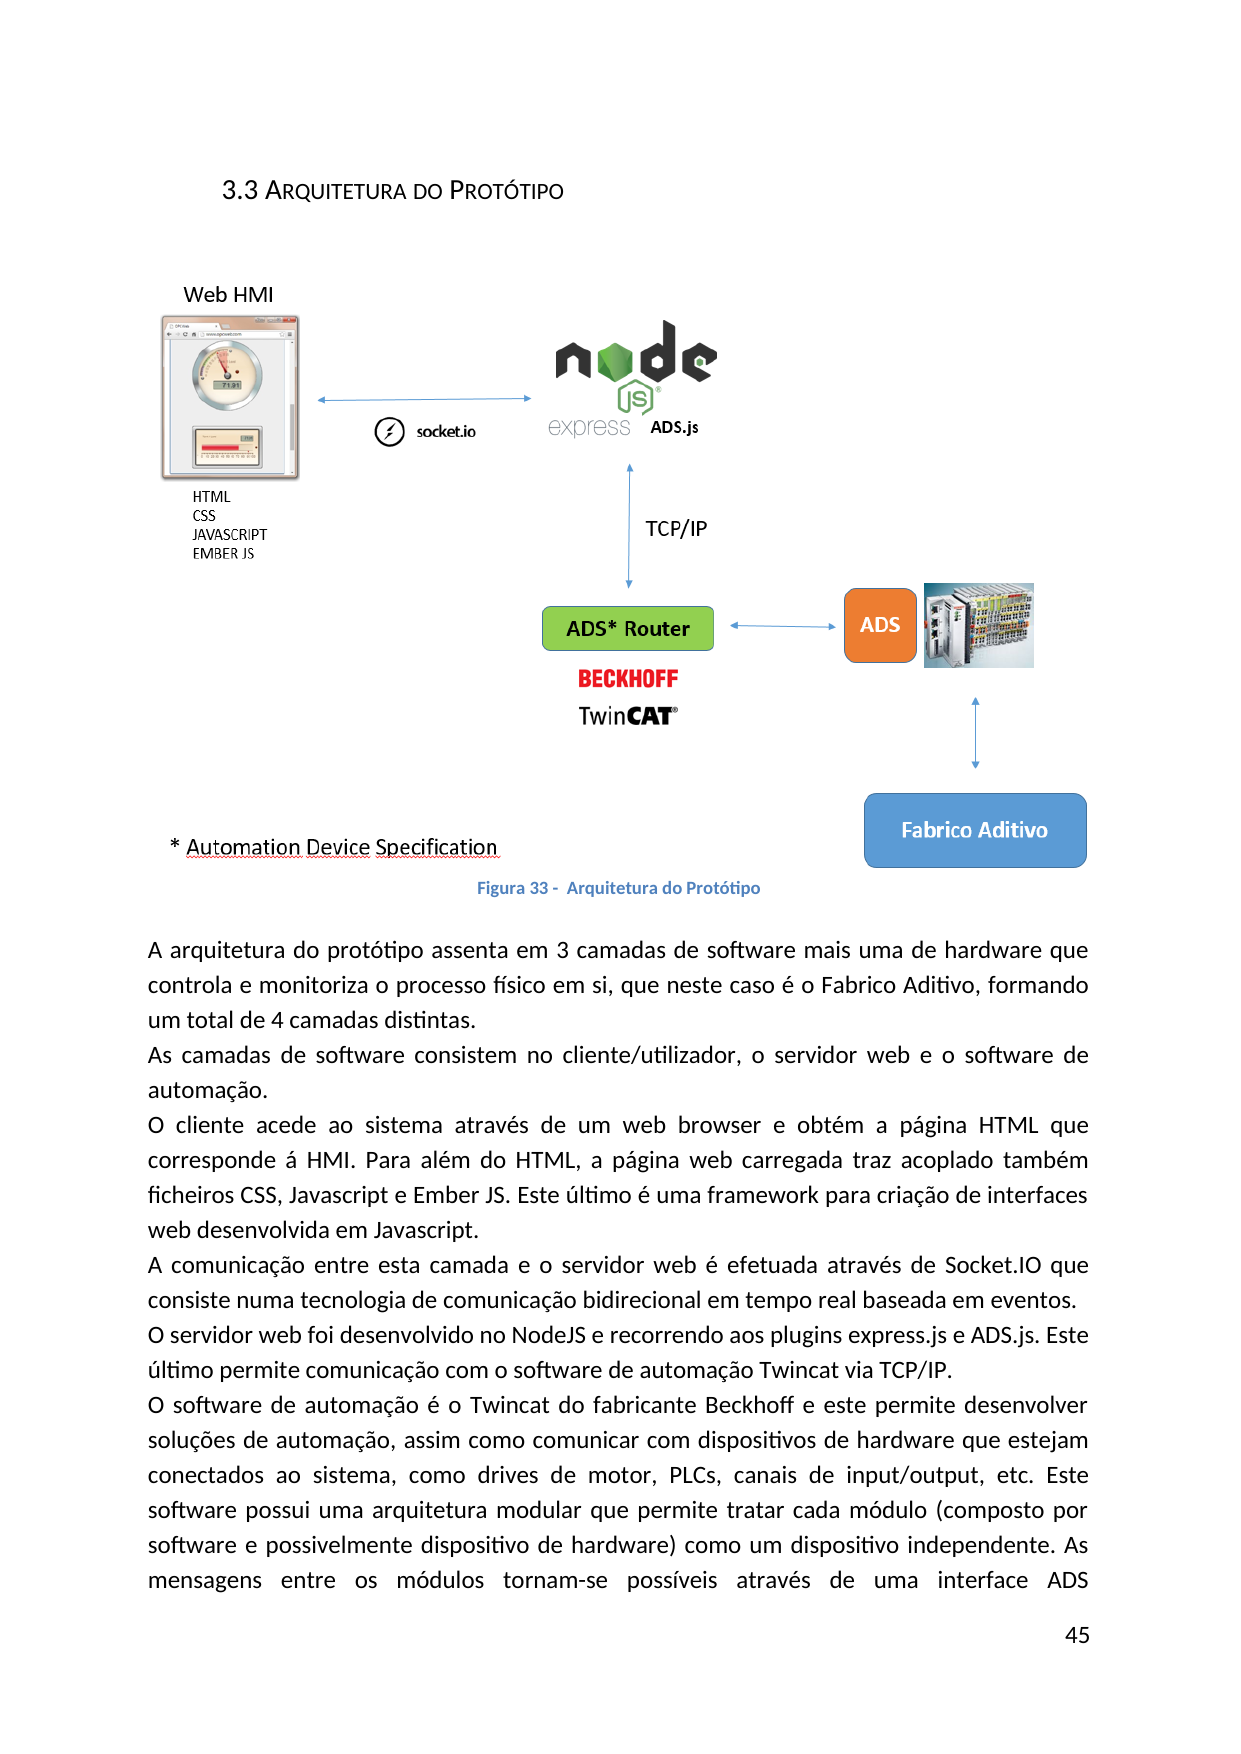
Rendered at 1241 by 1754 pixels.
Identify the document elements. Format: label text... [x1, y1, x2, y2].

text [148, 1389, 1090, 1594]
text A comunicação entre esta camada e o servidor web é efetuada através de Socket.IO que consiste numa tecnologia de comunicação bidirecional em tempo real baseada em eventos. [148, 1249, 1090, 1314]
subtitle 3.3 Arquitetura do Protótipo [148, 171, 1090, 206]
text O cliente acede ao sistema através de um web browser e obtém a página HTML que corresponde á HMI. Para além do HTML, a página web carregada traz acoplado também ficheiros CSS, Javascript e Ember JS. Este último é uma framework para criação de interfaces web desenvolvida em Javascript. [148, 1109, 1090, 1244]
text A arquitetura do protótipo assenta em 3 camadas de software mais uma de hardware que controla e monitoriza o processo físico em si, que neste caso é o Fabrico Aditivo, formando um total de 4 camadas distintas. [148, 934, 1090, 1034]
text O servidor web foi desenvolvido no NodeJS e recorrendo aos plugins express.js e ADS.js. Este último permite comunicação com o software de automação Twincat via TCP/IP. [148, 1319, 1090, 1384]
text Figura 33 - Arquitetura do Protótipo [148, 876, 1090, 899]
text As camadas de software consistem no cliente/utilizador, o servidor web e o software de automação. [148, 1039, 1090, 1104]
picture [147, 281, 1091, 872]
